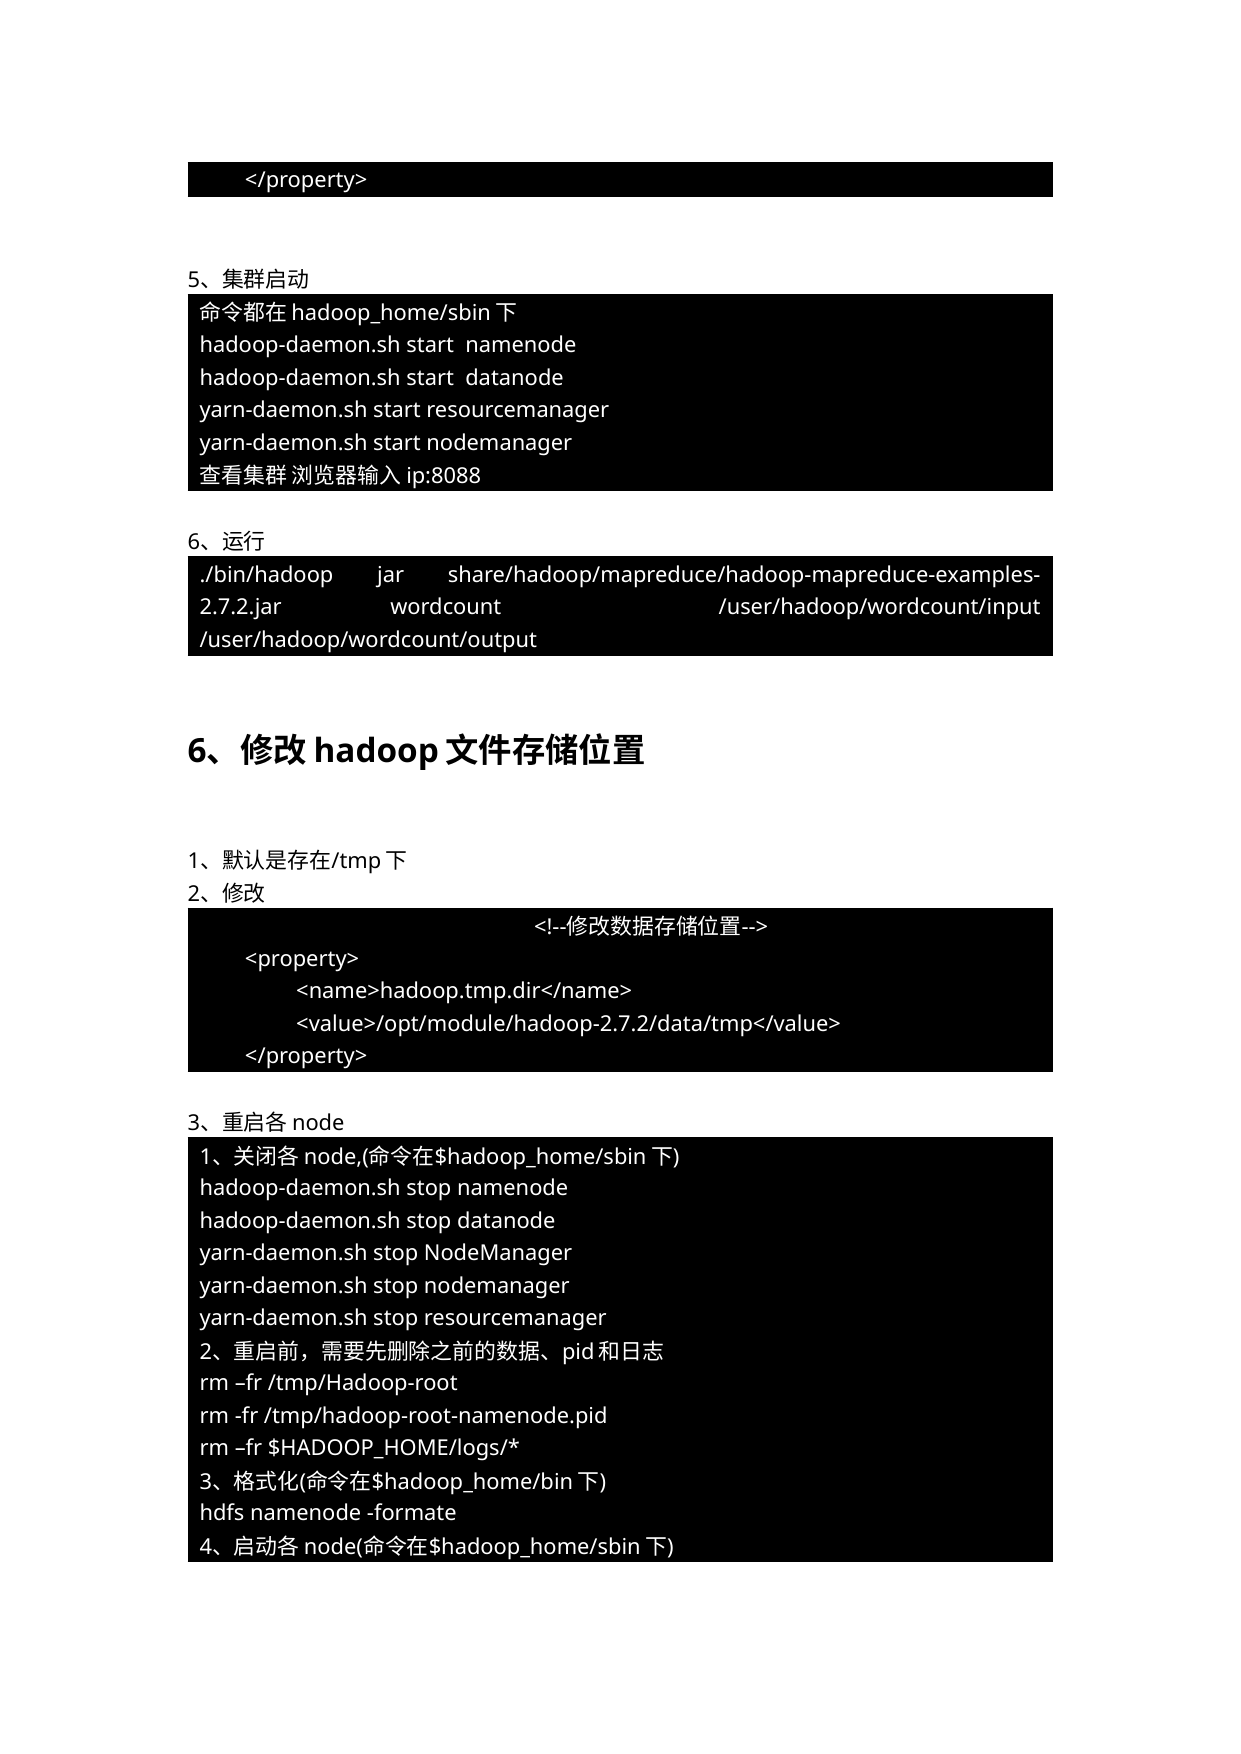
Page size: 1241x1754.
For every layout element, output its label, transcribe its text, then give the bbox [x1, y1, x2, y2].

text 2、修改 [187, 875, 1053, 908]
table_header <!--修改数据存储位置--> <property> <name>hadoop.tmp.dir</name> <value>/opt/module/hadoop-2.7.2/data/tmp</value> </property> [189, 909, 1052, 1071]
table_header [189, 163, 1052, 196]
text 5、集群启动 [187, 262, 1053, 294]
table_header ./bin/hadoop jar share/hadoop/mapreduce/hadoop-mapreduce-examples-2.7.2.jar wordcount /user/hadoop/wordcount/input /user/hadoop/wordcount/output [189, 557, 1052, 655]
text 3、重启各node [187, 1105, 1053, 1137]
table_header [189, 1138, 1052, 1561]
text 6、运行 [187, 524, 1053, 556]
text 1、默认是存在/tmp下 [187, 843, 1053, 875]
subtitle 6、修改hadoop文件存储位置 [187, 715, 1053, 780]
table_header 命令都在hadoop_home/sbin下 hadoop-daemon.sh start namenode hadoop-daemon.sh start datanode yarn-daemon.sh start resourcemanager yarn-daemon.sh start nodemanager 查看集群 浏览器输入 ip:8088 [189, 295, 1052, 490]
